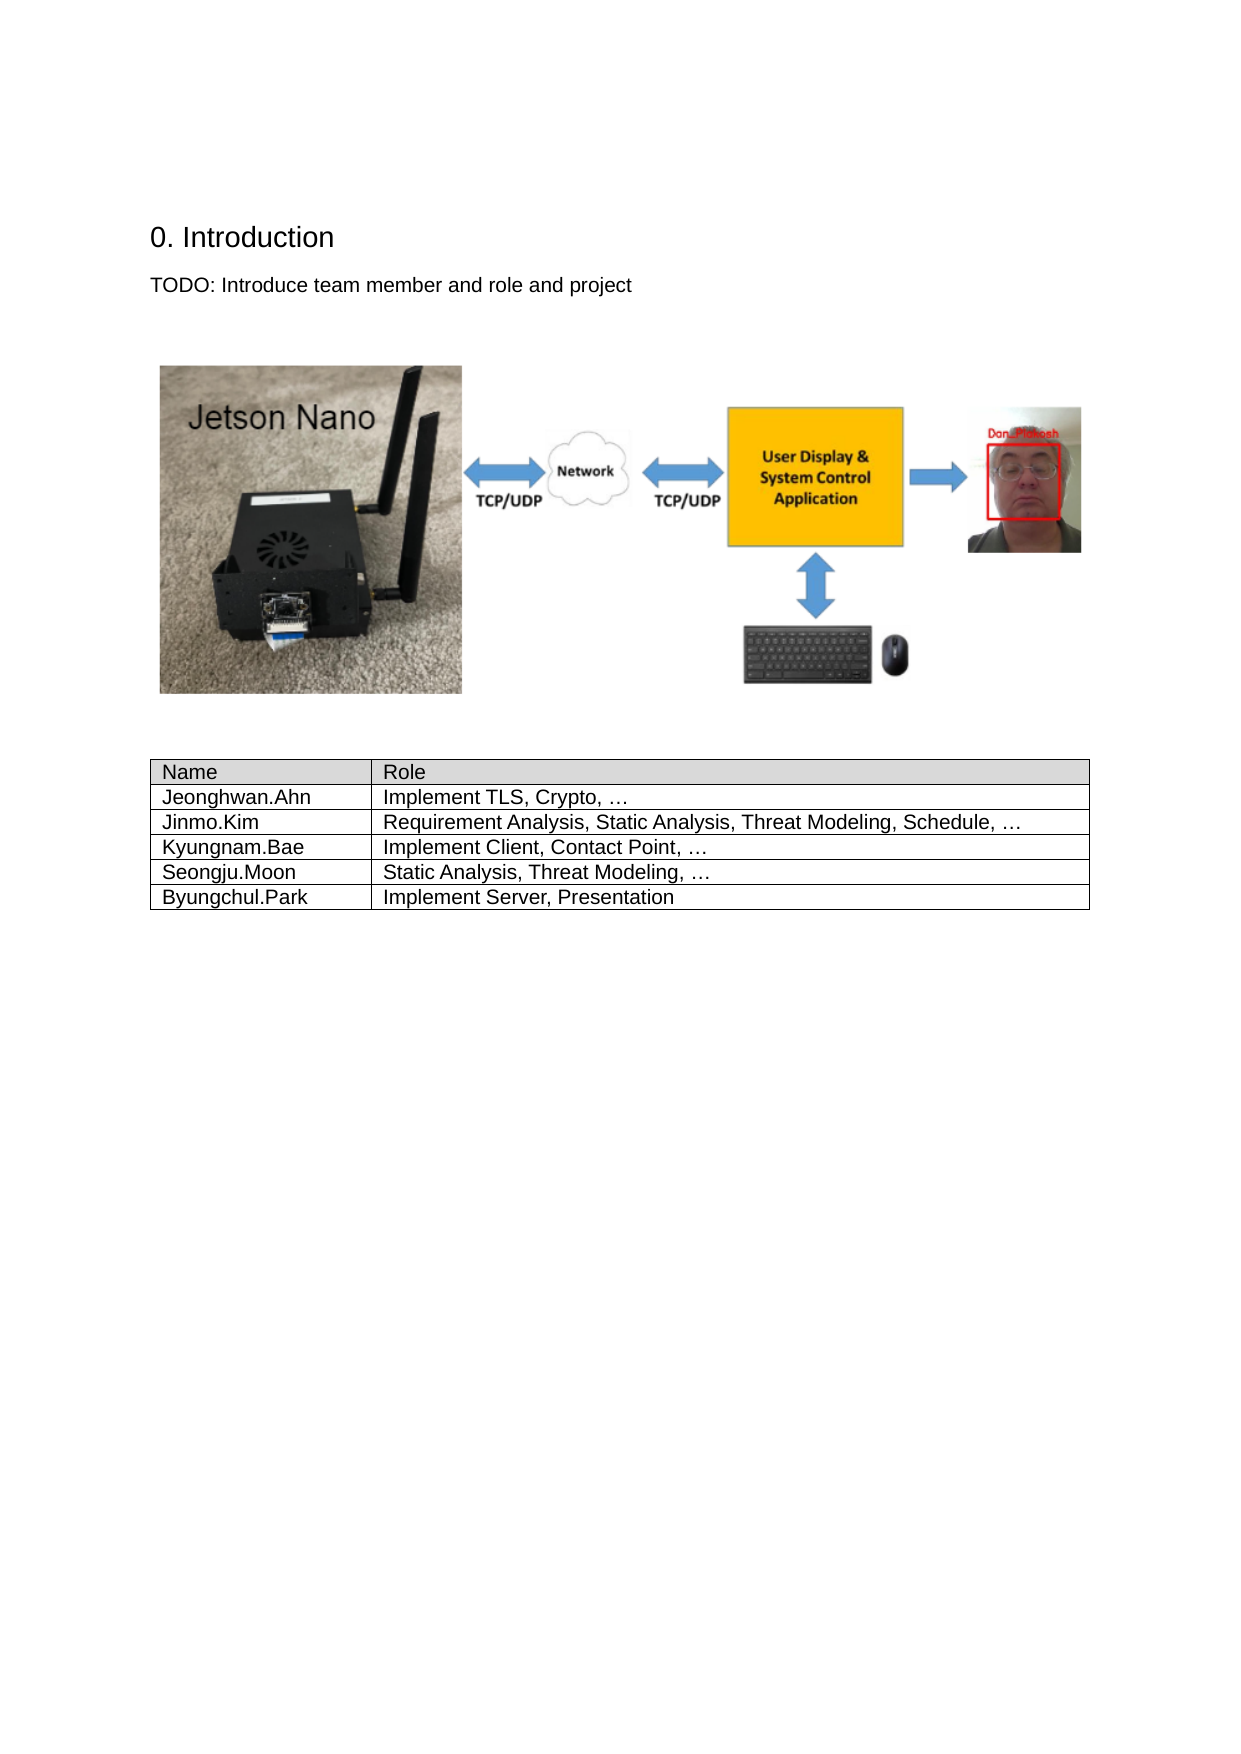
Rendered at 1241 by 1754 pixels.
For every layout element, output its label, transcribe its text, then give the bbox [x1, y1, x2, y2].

picture [150, 357, 1090, 699]
subtitle 0. Introduction [150, 220, 1090, 253]
table_cell Jinmo.Kim [151, 810, 371, 834]
table_cell Implement TLS, Crypto, … [372, 785, 1089, 809]
table_cell Kyungnam.Bae [151, 835, 371, 859]
table_cell Static Analysis, Threat Modeling, … [372, 860, 1089, 884]
table_cell Jeonghwan.Ahn [151, 785, 371, 809]
table_header Role [372, 760, 1089, 784]
table_cell Requirement Analysis, Static Analysis, Threat Modeling, Schedule, … [372, 810, 1089, 834]
table_cell Byungchul.Park [151, 885, 371, 909]
text TODO: Introduce team member and role and project [150, 272, 1090, 296]
table_header Name [151, 760, 371, 784]
table_cell Implement Server, Presentation [372, 885, 1089, 909]
table_cell Seongju.Moon [151, 860, 371, 884]
table_cell Implement Client, Contact Point, … [372, 835, 1089, 859]
